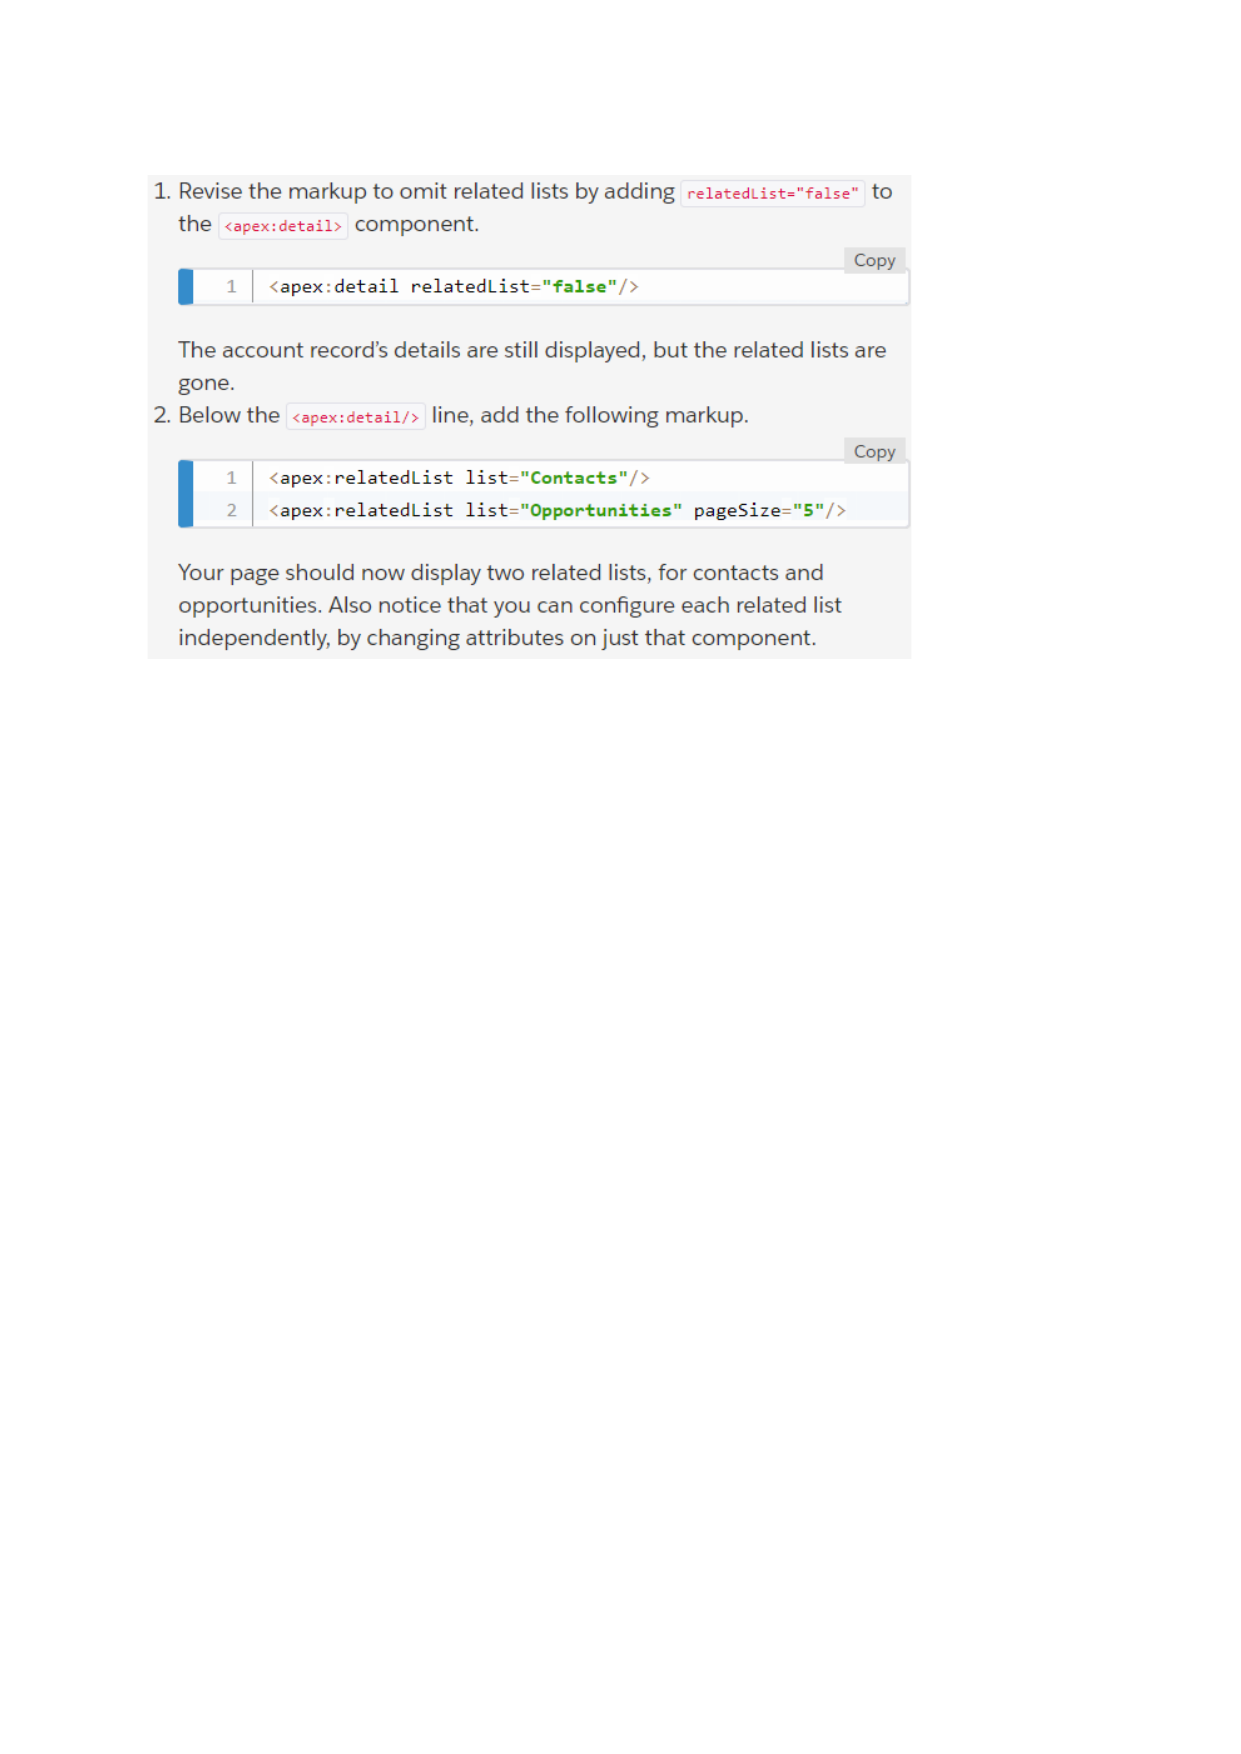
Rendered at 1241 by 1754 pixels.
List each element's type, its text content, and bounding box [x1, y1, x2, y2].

picture [147, 175, 912, 659]
